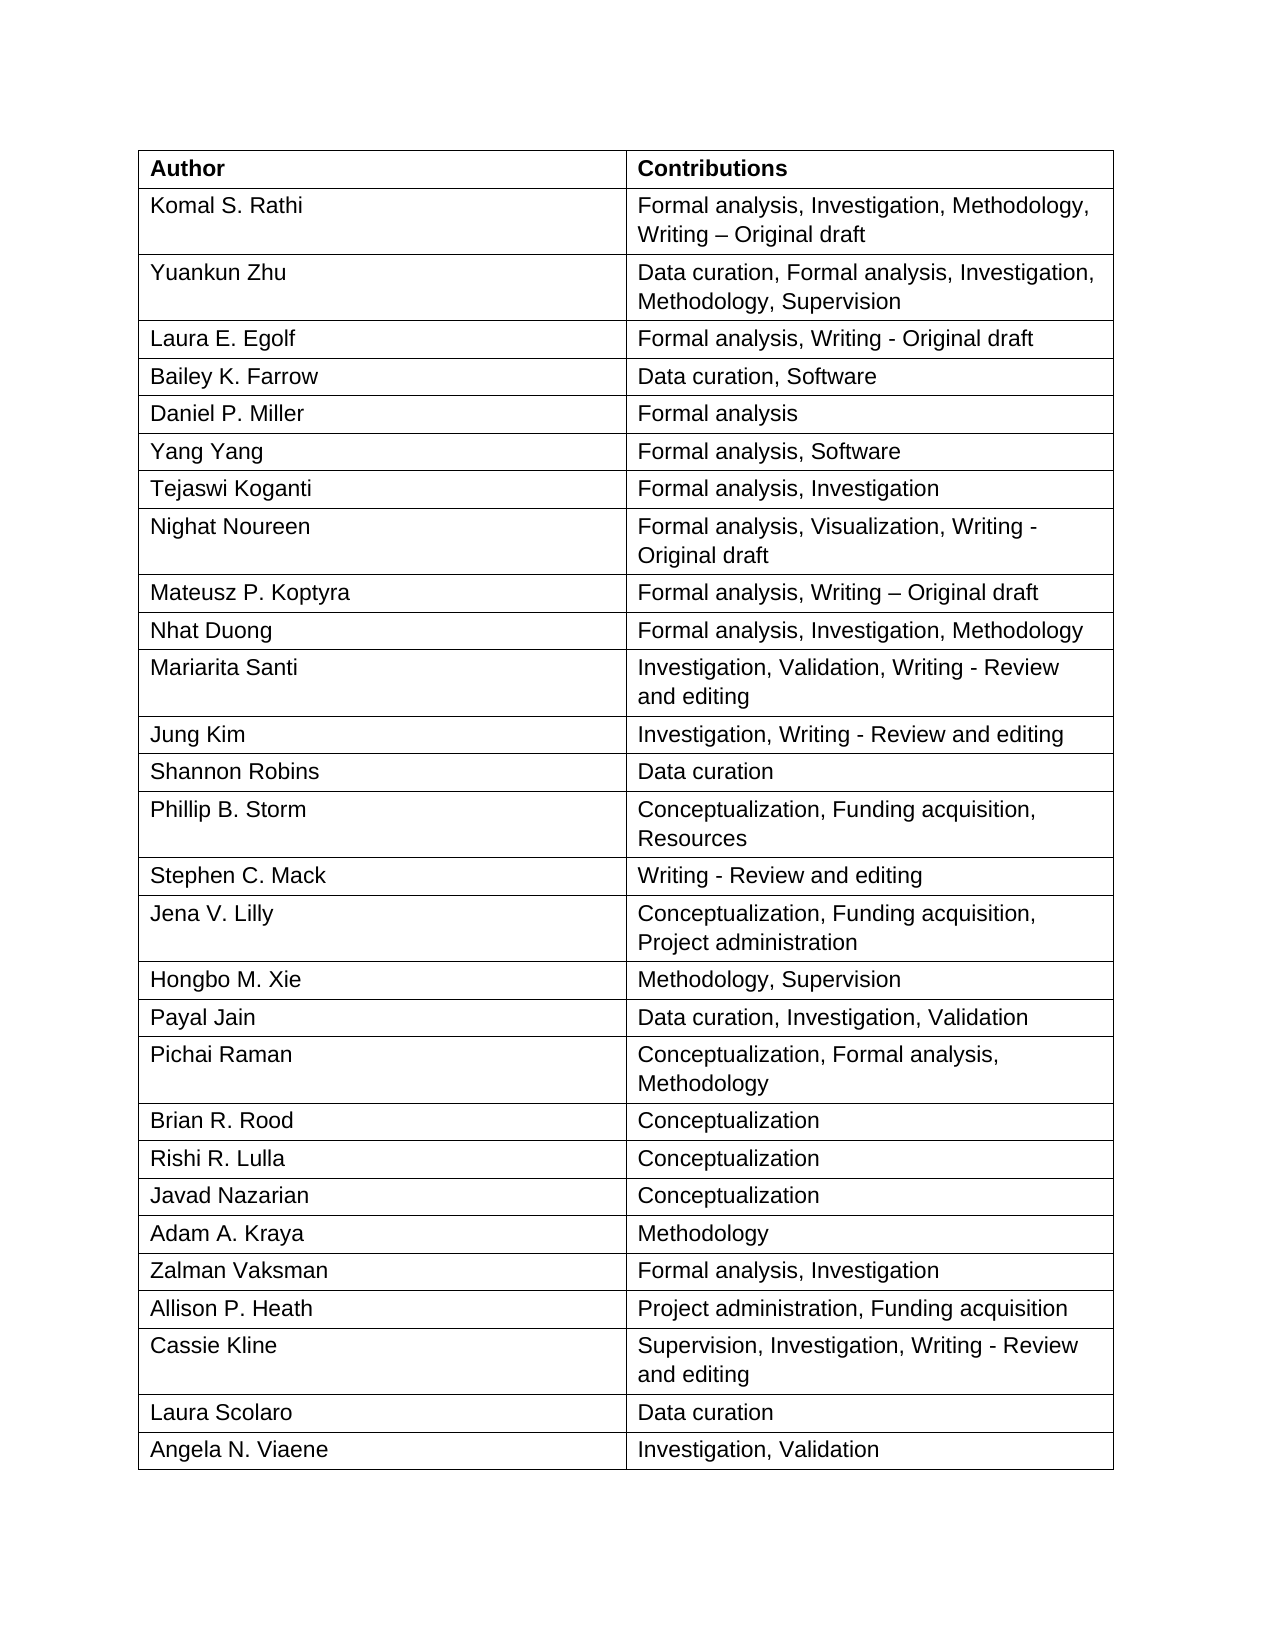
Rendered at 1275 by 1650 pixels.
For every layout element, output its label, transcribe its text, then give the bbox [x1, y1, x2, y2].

table_cell Tejaswi Koganti [139, 471, 626, 508]
table_cell Formal analysis, Writing - Original draft [627, 321, 1113, 358]
table_cell Jung Kim [139, 717, 626, 753]
table_cell Jena V. Lilly [139, 896, 626, 961]
table_cell Brian R. Rood [139, 1104, 626, 1140]
table_cell Daniel P. Miller [139, 396, 626, 433]
table_cell Laura Scolaro [139, 1395, 626, 1432]
table_cell Formal analysis, Investigation, Methodology, Writing – Original draft [627, 189, 1113, 254]
table_cell Investigation, Validation [627, 1433, 1113, 1469]
table_cell Data curation, Software [627, 359, 1113, 395]
table_cell Pichai Raman [139, 1037, 626, 1103]
table_header Contributions [627, 151, 1113, 187]
table_cell Supervision, Investigation, Writing - Review and editing [627, 1329, 1113, 1394]
table_cell Nighat Noureen [139, 509, 626, 574]
table_cell Cassie Kline [139, 1329, 626, 1394]
table_cell Adam A. Kraya [139, 1216, 626, 1253]
table_cell Conceptualization, Funding acquisition, Project administration [627, 896, 1113, 961]
table_cell Payal Jain [139, 1000, 626, 1036]
table_cell Methodology [627, 1216, 1113, 1253]
table_cell Conceptualization [627, 1141, 1113, 1178]
table_cell Data curation, Formal analysis, Investigation, Methodology, Supervision [627, 255, 1113, 320]
table_cell Conceptualization, Formal analysis, Methodology [627, 1037, 1113, 1103]
table_cell Zalman Vaksman [139, 1254, 626, 1290]
table_cell Investigation, Validation, Writing - Review and editing [627, 650, 1113, 716]
table_cell Komal S. Rathi [139, 189, 626, 254]
table_cell Data curation [627, 1395, 1113, 1432]
table_cell Yang Yang [139, 434, 626, 470]
table_cell Data curation [627, 754, 1113, 791]
table_cell Hongbo M. Xie [139, 962, 626, 999]
table_cell Yuankun Zhu [139, 255, 626, 320]
table_cell Investigation, Writing - Review and editing [627, 717, 1113, 753]
table_cell Conceptualization [627, 1179, 1113, 1215]
table_cell Javad Nazarian [139, 1179, 626, 1215]
table_cell Formal analysis [627, 396, 1113, 433]
table_cell Angela N. Viaene [139, 1433, 626, 1469]
table_cell Formal analysis, Visualization, Writing - Original draft [627, 509, 1113, 574]
table_header Author [139, 151, 626, 187]
table_cell Nhat Duong [139, 613, 626, 649]
table_cell Shannon Robins [139, 754, 626, 791]
table_cell Laura E. Egolf [139, 321, 626, 358]
table_cell Formal analysis, Software [627, 434, 1113, 470]
table_cell Mariarita Santi [139, 650, 626, 716]
table_cell Formal analysis, Investigation, Methodology [627, 613, 1113, 649]
table_cell Formal analysis, Investigation [627, 471, 1113, 508]
table_cell Project administration, Funding acquisition [627, 1291, 1113, 1328]
table_cell Phillip B. Storm [139, 792, 626, 857]
table_cell Formal analysis, Investigation [627, 1254, 1113, 1290]
table_cell Conceptualization [627, 1104, 1113, 1140]
table_cell Rishi R. Lulla [139, 1141, 626, 1178]
table_cell Methodology, Supervision [627, 962, 1113, 999]
table_cell Mateusz P. Koptyra [139, 575, 626, 612]
table_cell Data curation, Investigation, Validation [627, 1000, 1113, 1036]
table_cell Allison P. Heath [139, 1291, 626, 1328]
table_cell Formal analysis, Writing – Original draft [627, 575, 1113, 612]
table_cell Writing - Review and editing [627, 858, 1113, 895]
table_cell Bailey K. Farrow [139, 359, 626, 395]
table_cell Conceptualization, Funding acquisition, Resources [627, 792, 1113, 857]
table_cell Stephen C. Mack [139, 858, 626, 895]
